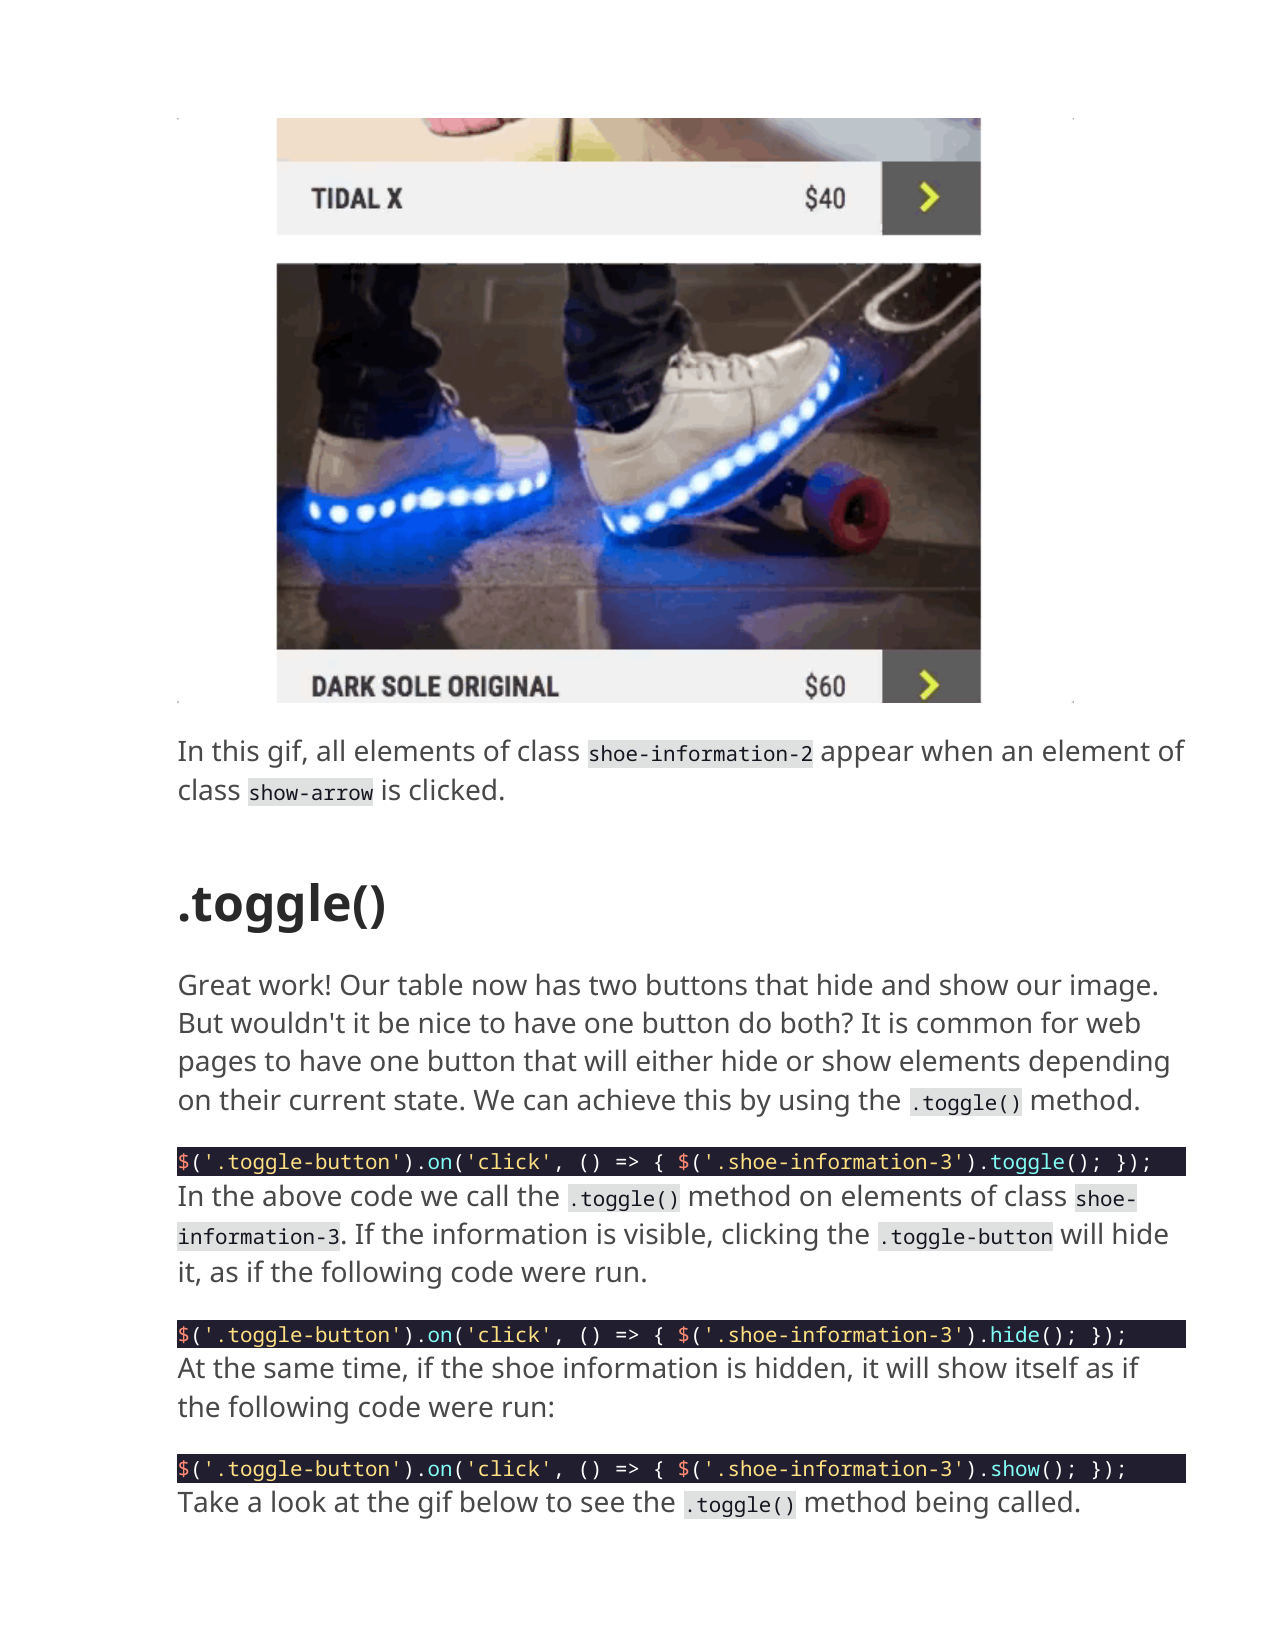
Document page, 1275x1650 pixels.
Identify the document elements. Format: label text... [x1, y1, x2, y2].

subtitle .toggle() [177, 868, 1186, 936]
text $('.toggle-button').on('click', () => { $('.shoe-information-3').hide(); }); [177, 1320, 1186, 1348]
text $('.toggle-button').on('click', () => { $('.shoe-information-3').show(); }); [177, 1454, 1186, 1483]
text Great work! Our table now has two buttons that hide and show our image. But wouldn't it be nice to have one button do both? It is common for web pages to have one button that will either hide or show elements depending on their current state. We can achieve this by using the .toggle() method. [177, 965, 1186, 1118]
picture [177, 118, 1074, 703]
text $('.toggle-button').on('click', () => { $('.shoe-information-3').toggle(); }); [177, 1147, 1186, 1176]
text At the same time, if the shoe information is hidden, it will show itself as if the following code were run: [177, 1348, 1186, 1425]
text In this gif, all elements of class shoe-information-2 appear when an element of class show-arrow is clicked. [177, 732, 1186, 808]
text In the above code we call the .toggle() method on elements of class shoe-information-3. If the information is visible, clicking the .toggle-button will hide it, as if the following code were run. [177, 1176, 1186, 1291]
text Take a look at the gif below to see the .toggle() method being called. [177, 1483, 1186, 1521]
